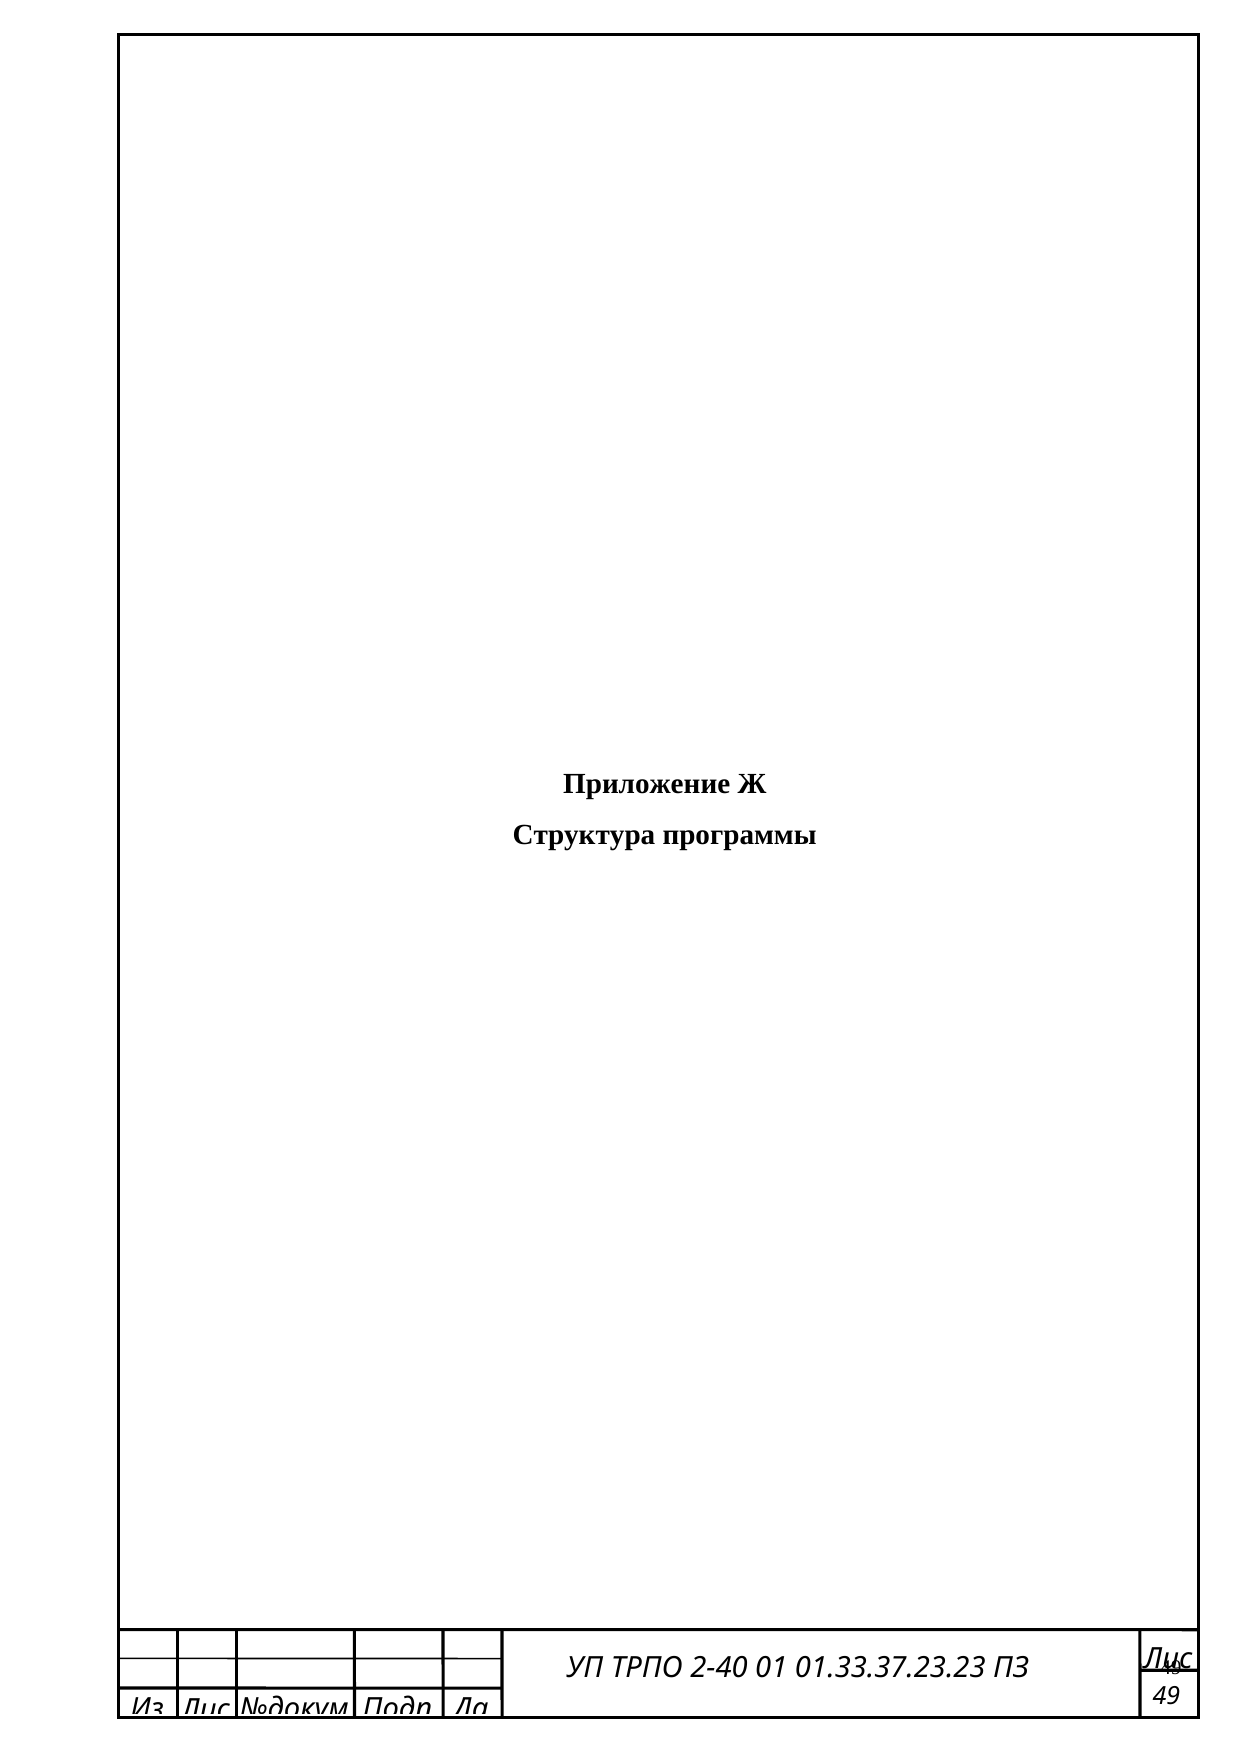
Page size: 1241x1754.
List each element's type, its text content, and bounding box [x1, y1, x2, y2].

list Приложение Ж [148, 767, 1181, 800]
text Структура программы [148, 817, 1181, 850]
